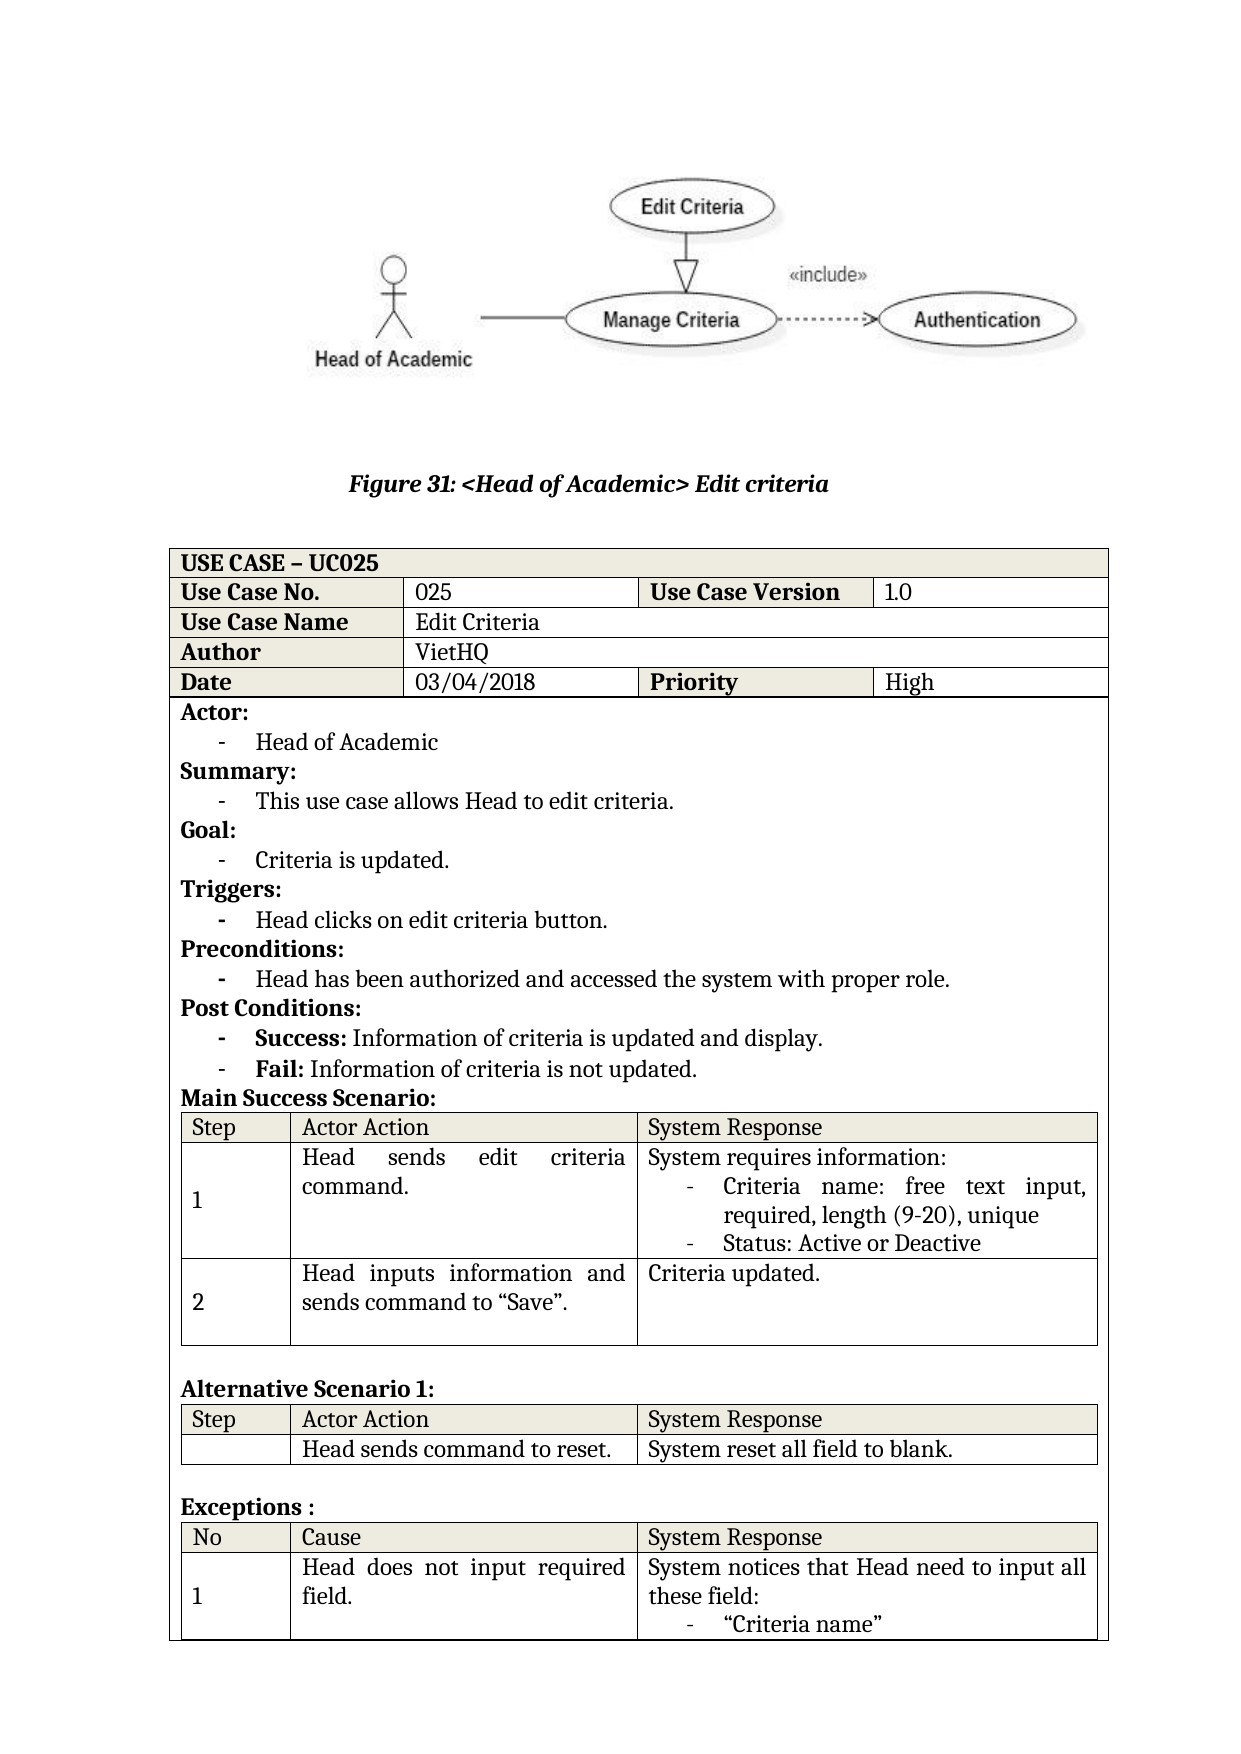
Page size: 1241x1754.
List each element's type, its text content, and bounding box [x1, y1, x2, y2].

table_cell Use Case No. [170, 578, 403, 607]
table_cell Use Case Name [170, 608, 403, 637]
table_header USE CASE – UC025 [170, 549, 1108, 577]
table_cell VietHQ [404, 638, 1108, 667]
picture [296, 164, 1132, 442]
table_cell Edit Criteria [404, 608, 1108, 637]
table_cell Date [170, 668, 403, 696]
table_cell 03/04/2018 [404, 668, 638, 696]
table_cell Author [170, 638, 403, 667]
text Figure 31: <Head of Academic> Edit criteria [106, 470, 1071, 499]
table_cell 1.0 [874, 578, 1108, 607]
table_cell High [874, 668, 1108, 696]
table_cell Priority [639, 668, 873, 696]
table_cell Use Case Version [639, 578, 873, 607]
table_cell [170, 698, 1108, 1640]
table_cell 025 [404, 578, 638, 607]
